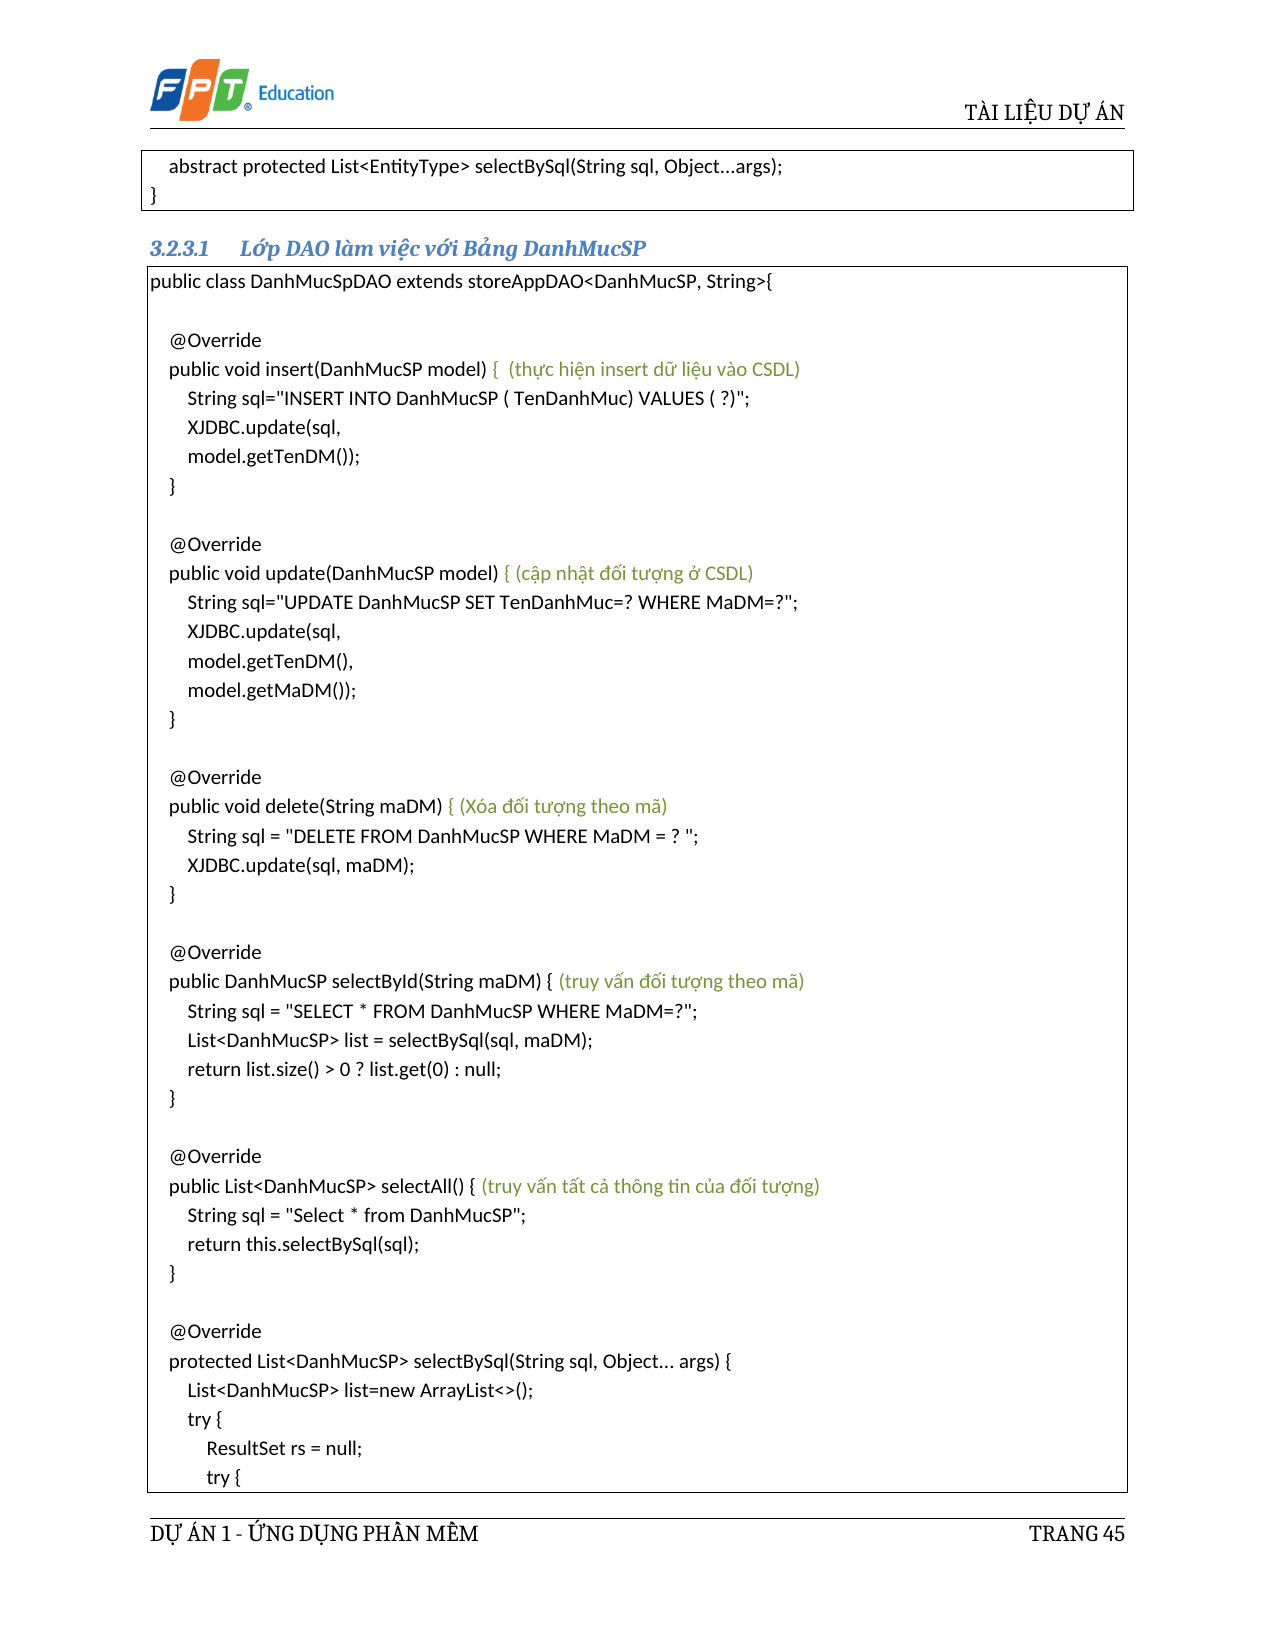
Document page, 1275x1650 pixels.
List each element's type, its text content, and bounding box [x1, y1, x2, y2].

text } [148, 878, 1127, 907]
text String sql = "SELECT * FROM DanhMucSP WHERE MaDM=?"; [148, 995, 1127, 1023]
text try { [148, 1403, 1127, 1432]
text String sql="INSERT INTO DanhMucSP ( TenDanhMuc) VALUES ( ?)"; [148, 382, 1127, 411]
text return this.selectBySql(sql); [148, 1228, 1127, 1257]
text String sql="UPDATE DanhMucSP SET TenDanhMuc=? WHERE MaDM=?"; [148, 586, 1127, 615]
text protected List<DanhMucSP> selectBySql(String sql, Object... args) { [148, 1345, 1127, 1373]
text model.getMaDM()); [148, 674, 1127, 702]
text public void update(DanhMucSP model) { (cập nhật đối tượng ở CSDL) [148, 557, 1127, 586]
text model.getTenDM()); [148, 441, 1127, 469]
text @Override [148, 761, 1127, 790]
text @Override [148, 1316, 1127, 1344]
text String sql = "Select * from DanhMucSP"; [148, 1199, 1127, 1227]
text } [142, 179, 1133, 210]
text } [148, 1082, 1127, 1111]
text List<DanhMucSP> list=new ArrayList<>(); [148, 1374, 1127, 1402]
text public class DanhMucSpDAO extends storeAppDAO<DanhMucSP, String>{ [148, 267, 1127, 294]
picture [150, 59, 336, 121]
text @Override [148, 528, 1127, 557]
text @Override [148, 324, 1127, 352]
text public void delete(String maDM) { (Xóa đối tượng theo mã) [148, 791, 1127, 819]
text List<DanhMucSP> list = selectBySql(sql, maDM); [148, 1024, 1127, 1052]
subtitle Lớp DAO làm việc với Bảng DanhMucSP [150, 235, 1125, 262]
text public void insert(DanhMucSP model) { (thực hiện insert dữ liệu vào CSDL) [148, 353, 1127, 382]
text @Override [148, 936, 1127, 965]
text public List<DanhMucSP> selectAll() { (truy vấn tất cả thông tin của đối tượng) [148, 1170, 1127, 1198]
text } [148, 1257, 1127, 1286]
text @Override [148, 1141, 1127, 1169]
text abstract protected List<EntityType> selectBySql(String sql, Object...args); [142, 151, 1133, 178]
text } [148, 470, 1127, 498]
text ResultSet rs = null; [148, 1432, 1127, 1461]
text XJDBC.update(sql, maDM); [148, 849, 1127, 877]
text return list.size() > 0 ? list.get(0) : null; [148, 1053, 1127, 1082]
text try { [148, 1461, 1127, 1492]
text model.getTenDM(), [148, 645, 1127, 673]
text String sql = "DELETE FROM DanhMucSP WHERE MaDM = ? "; [148, 820, 1127, 848]
text } [148, 703, 1127, 732]
text public DanhMucSP selectById(String maDM) { (truy vấn đối tượng theo mã) [148, 966, 1127, 994]
text XJDBC.update(sql, [148, 616, 1127, 644]
text XJDBC.update(sql, [148, 411, 1127, 440]
